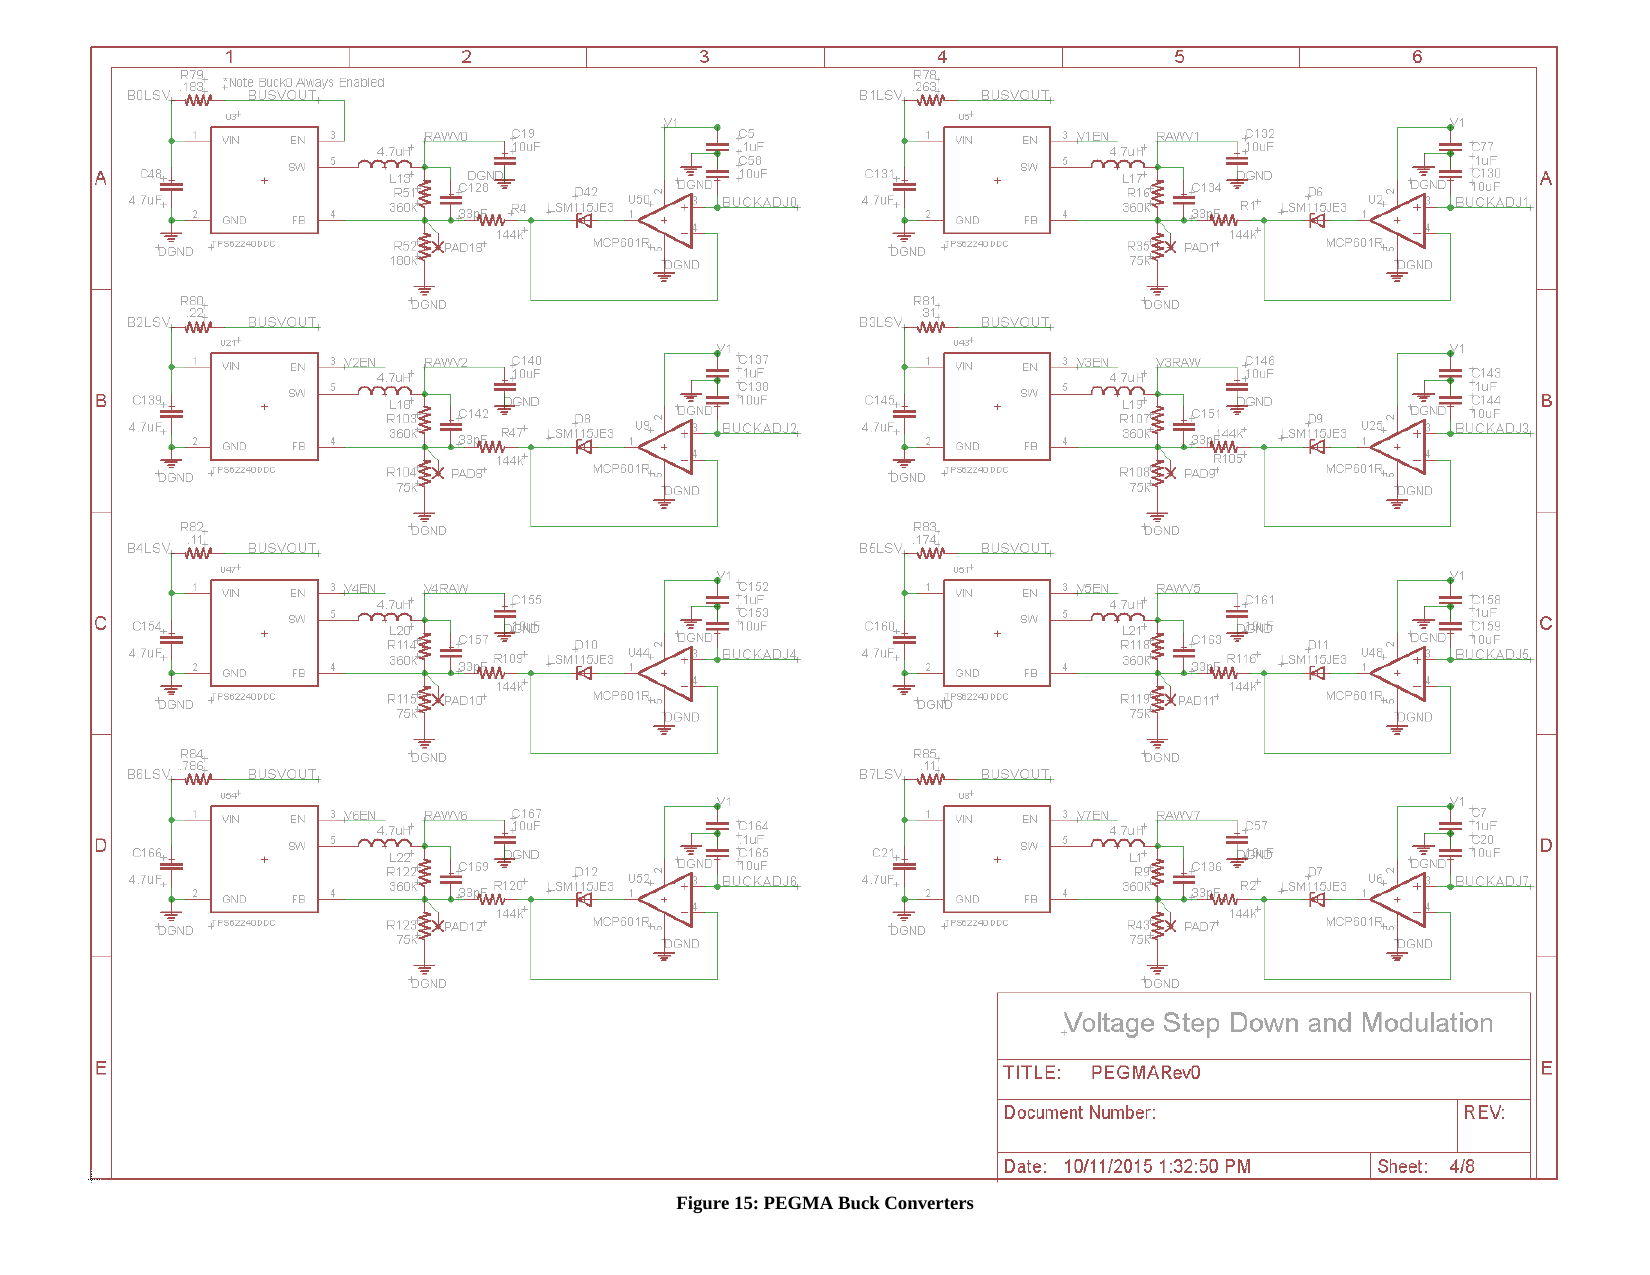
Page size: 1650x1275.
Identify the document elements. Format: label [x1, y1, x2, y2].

picture [87, 42, 1563, 1183]
